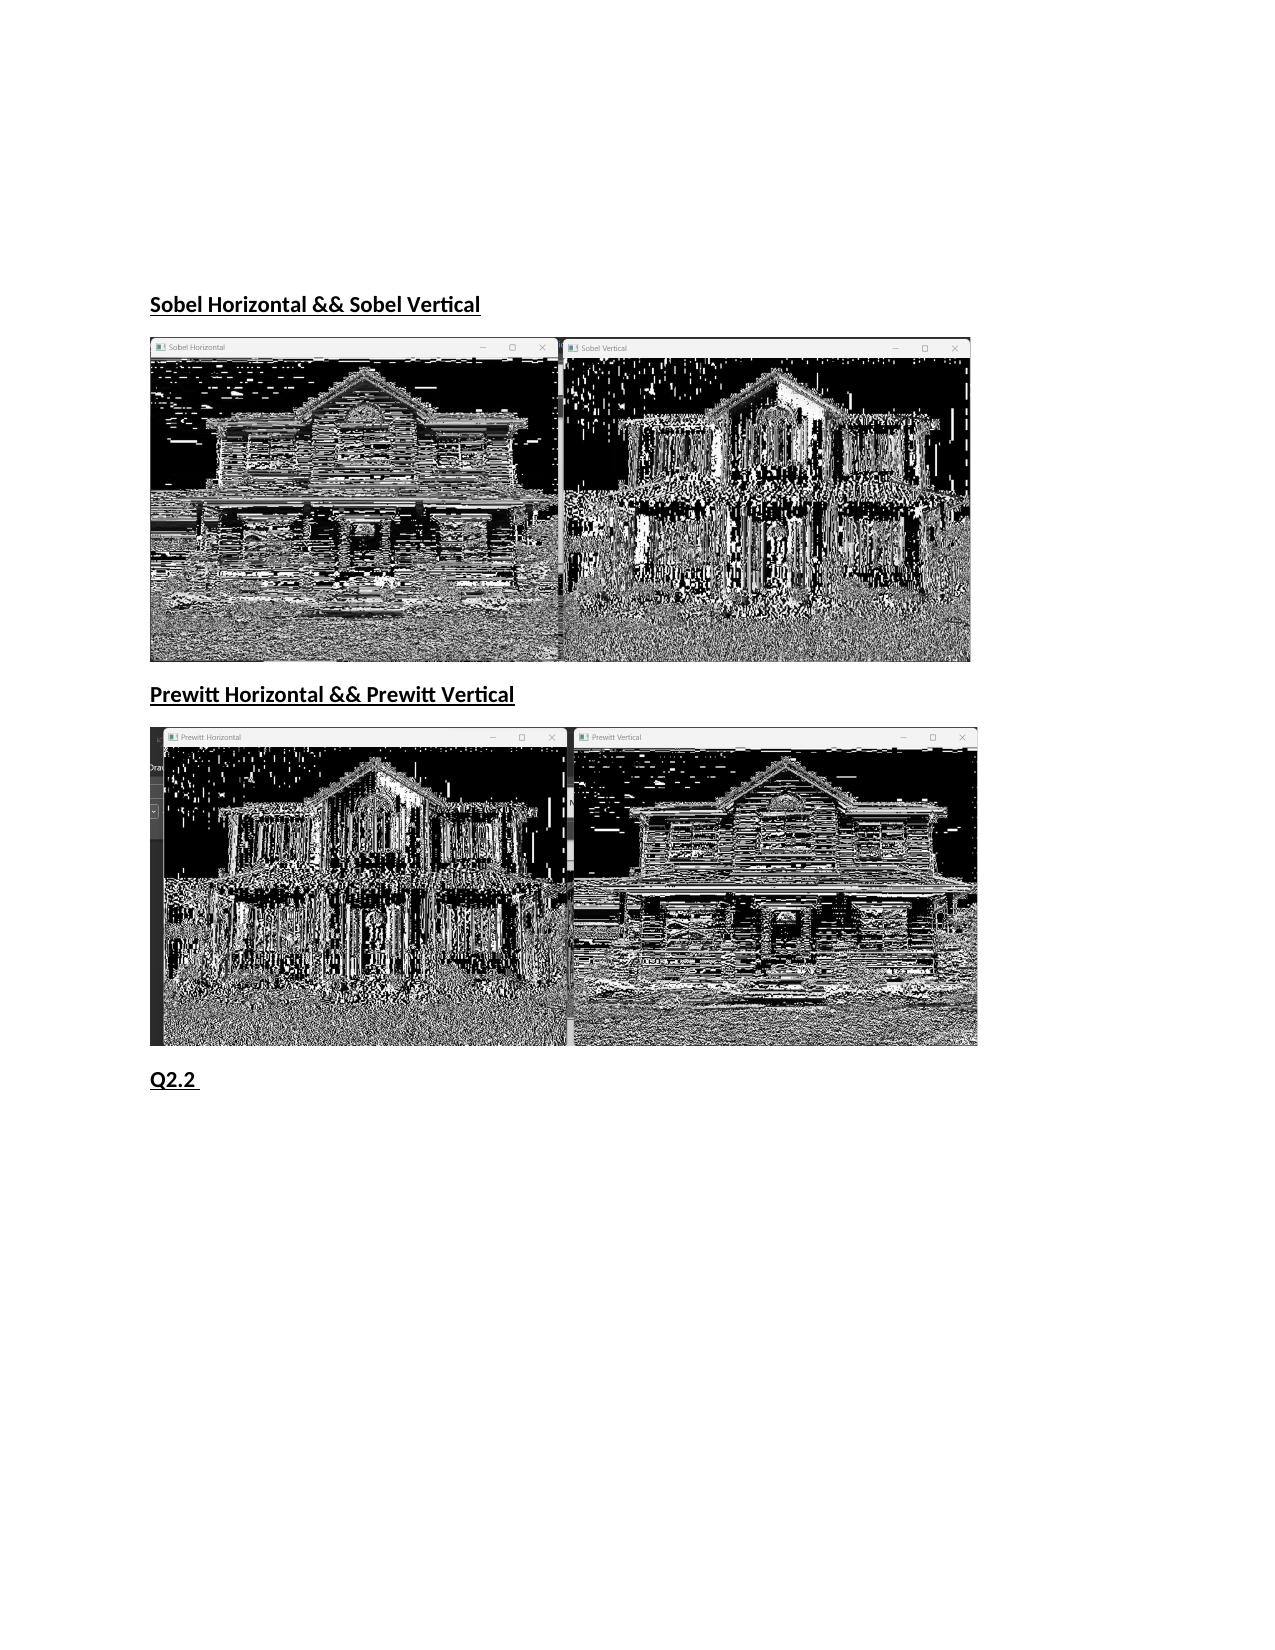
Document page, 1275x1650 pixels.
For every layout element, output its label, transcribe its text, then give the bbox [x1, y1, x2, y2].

text Q2.2 [150, 1065, 1125, 1093]
picture [150, 337, 971, 662]
text Prewitt Horizontal && Prewitt Vertical [150, 680, 1125, 708]
picture [150, 727, 978, 1046]
text Sobel Horizontal && Sobel Vertical [150, 291, 1125, 319]
